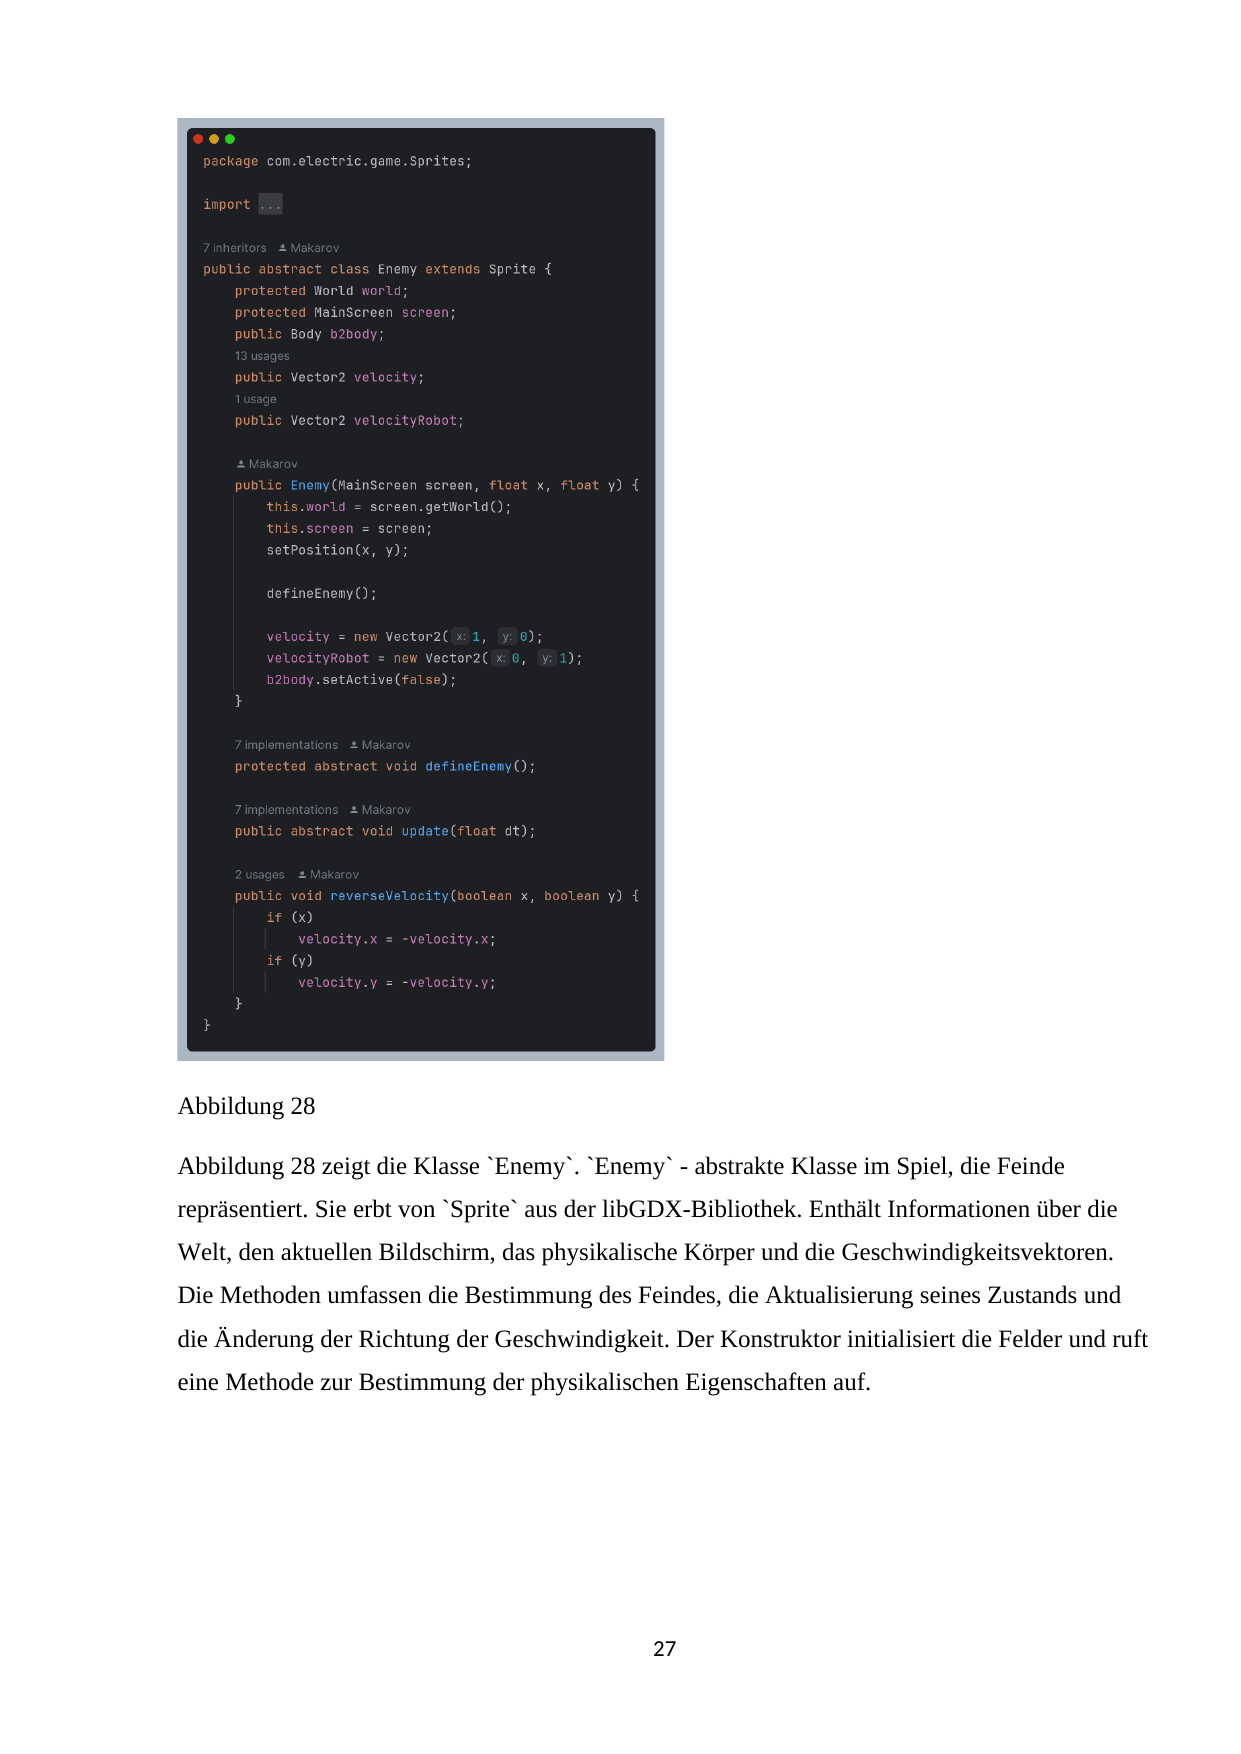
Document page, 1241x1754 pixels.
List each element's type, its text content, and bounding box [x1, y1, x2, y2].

picture [177, 118, 665, 1061]
text Abbildung 28 zeigt die Klasse `Enemy`. `Enemy` - abstrakte Klasse im Spiel, die Feinde repräsentiert. Sie erbt von `Sprite` aus der libGDX-Bibliothek. Enthält Informationen über die Welt, den aktuellen Bildschirm, das physikalische Körper und die Geschwindigkeitsvektoren. Die Methoden umfassen die Bestimmung des Feindes, die Aktualisierung seines Zustands und die Änderung der Richtung der Geschwindigkeit. Der Konstruktor initialisiert die Felder und ruft eine Methode zur Bestimmung der physikalischen Eigenschaften auf. [177, 1151, 1152, 1396]
text Abbildung 28 [177, 1091, 1152, 1120]
